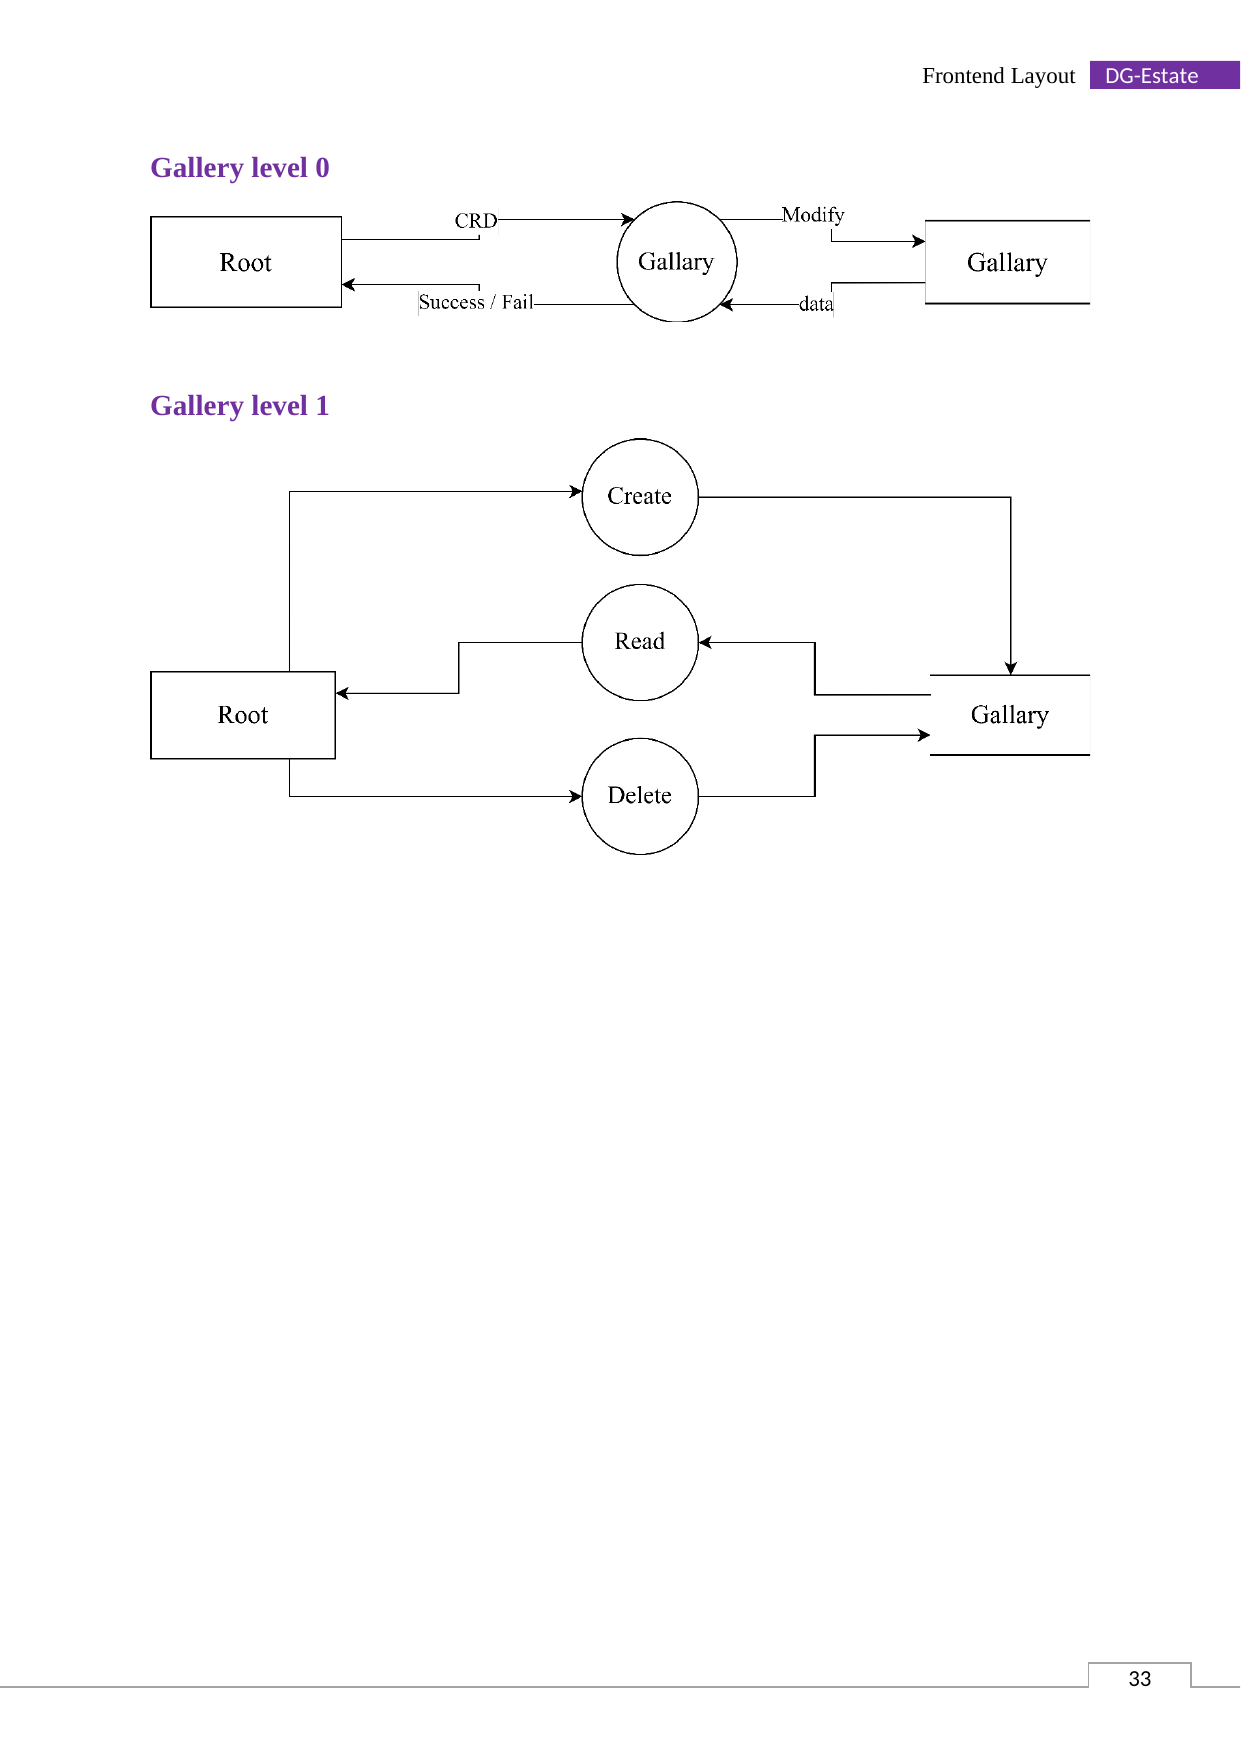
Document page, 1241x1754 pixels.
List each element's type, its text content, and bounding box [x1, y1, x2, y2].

title Gallery level 1 [150, 388, 1090, 422]
picture [150, 438, 1091, 855]
picture [150, 200, 1091, 322]
title Gallery level 0 [150, 150, 1090, 183]
